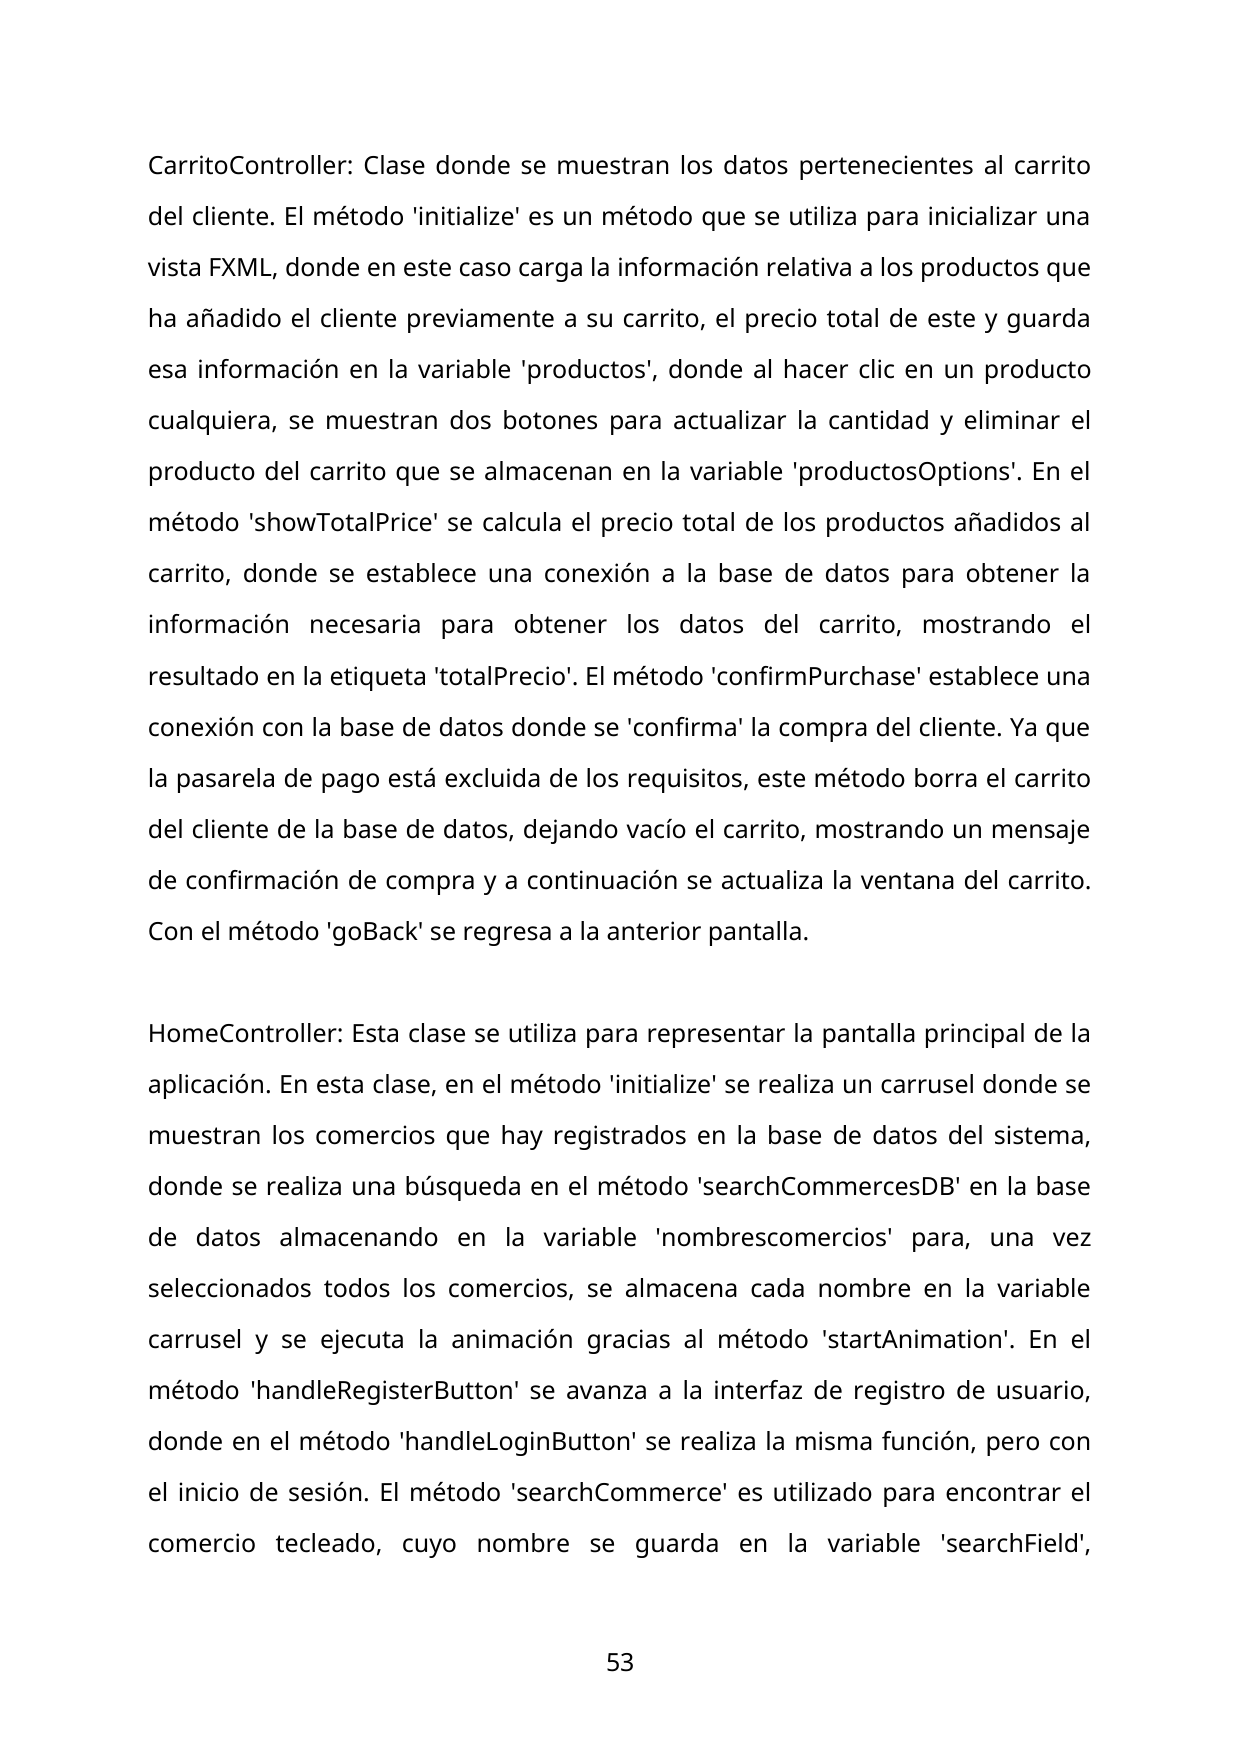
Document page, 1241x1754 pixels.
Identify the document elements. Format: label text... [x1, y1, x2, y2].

text CarritoController: Clase donde se muestran los datos pertenecientes al carrito del cliente. El método 'initialize' es un método que se utiliza para inicializar una vista FXML, donde en este caso carga la información relativa a los productos que ha añadido el cliente previamente a su carrito, el precio total de este y guarda esa información en la variable 'productos', donde al hacer clic en un producto cualquiera, se muestran dos botones para actualizar la cantidad y eliminar el producto del carrito que se almacenan en la variable 'productosOptions'. En el método 'showTotalPrice' se calcula el precio total de los productos añadidos al carrito, donde se establece una conexión a la base de datos para obtener la información necesaria para obtener los datos del carrito, mostrando el resultado en la etiqueta 'totalPrecio'. El método 'confirmPurchase' establece una conexión con la base de datos donde se 'confirma' la compra del cliente. Ya que la pasarela de pago está excluida de los requisitos, este método borra el carrito del cliente de la base de datos, dejando vacío el carrito, mostrando un mensaje de confirmación de compra y a continuación se actualiza la ventana del carrito. Con el método 'goBack' se regresa a la anterior pantalla. [148, 148, 1092, 947]
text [148, 1015, 1092, 1560]
